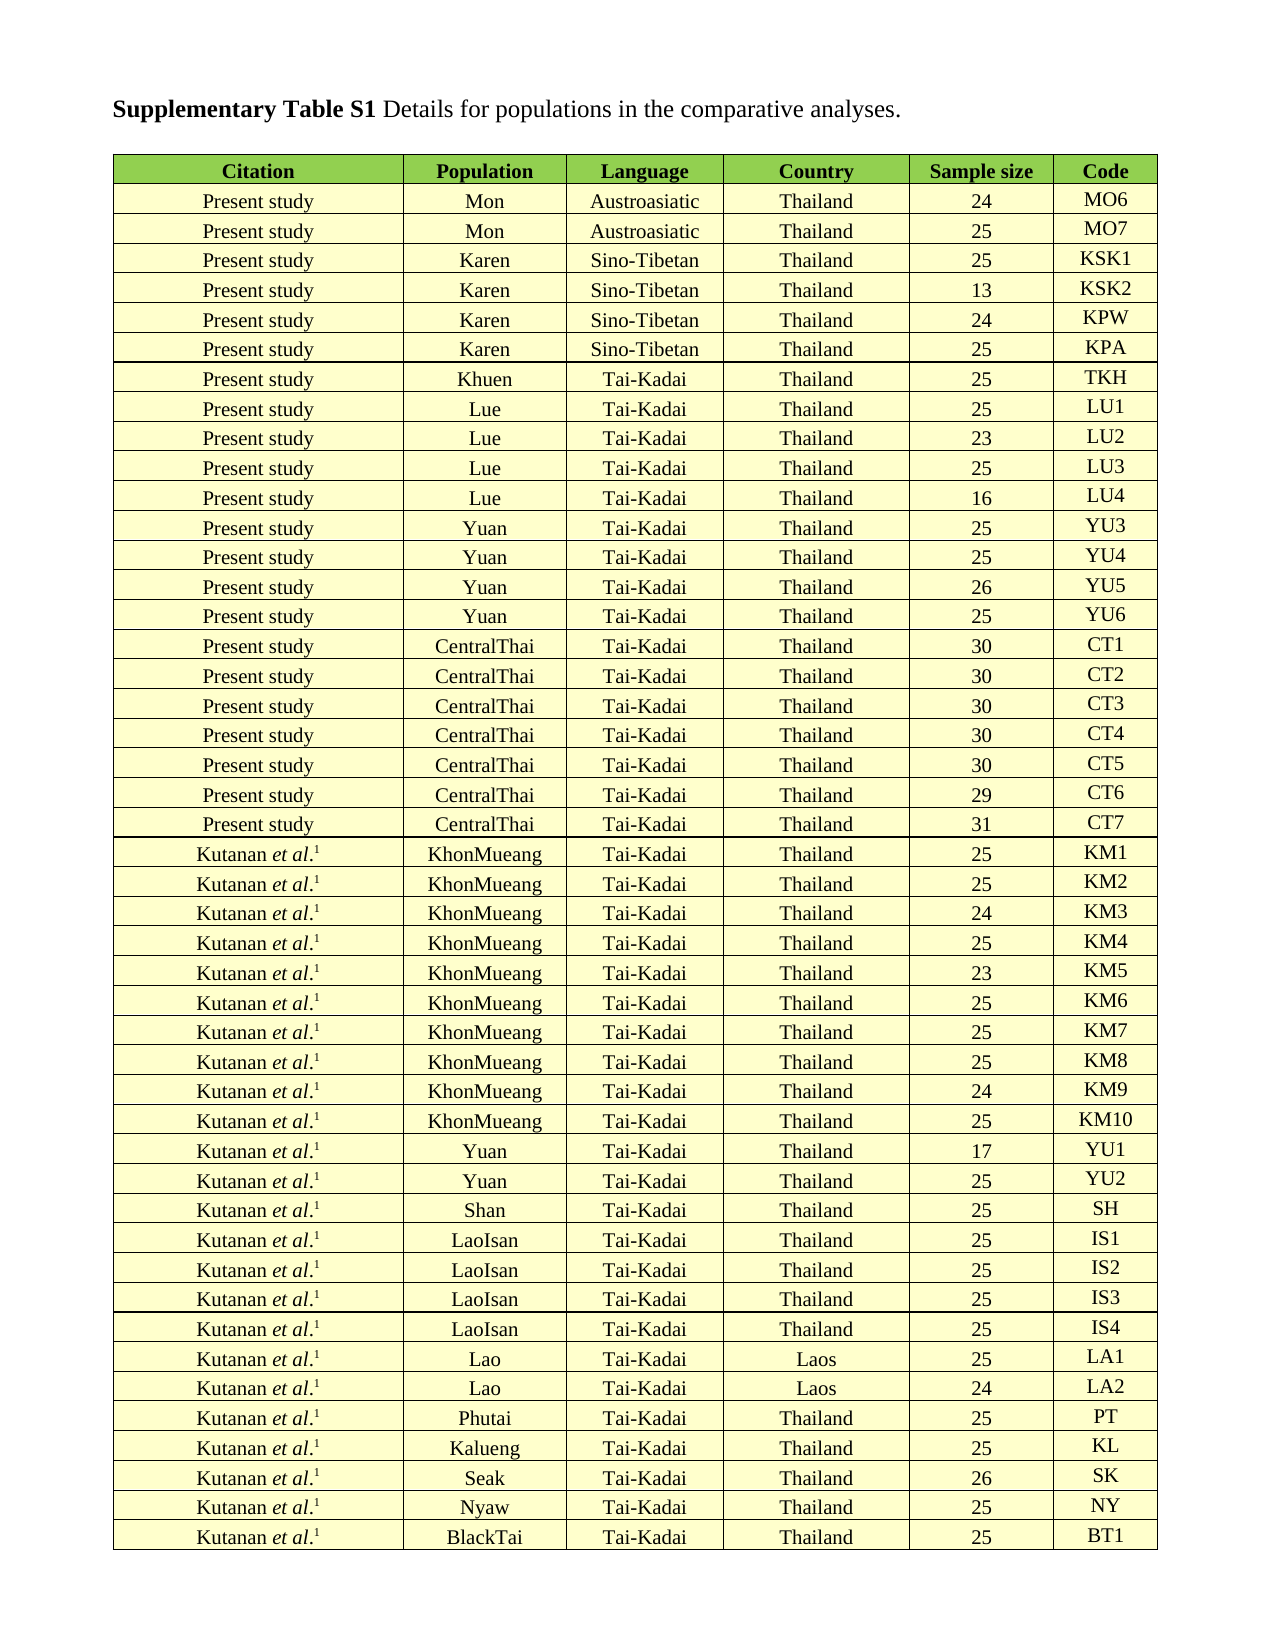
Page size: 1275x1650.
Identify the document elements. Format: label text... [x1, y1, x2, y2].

table_cell Karen [404, 303, 566, 332]
table_cell 25 [910, 392, 1053, 421]
table_cell Kutanan et al.1 [114, 1283, 403, 1311]
table_cell Thailand [724, 511, 909, 539]
table_cell 25 [910, 986, 1053, 1014]
table_cell Lue [404, 422, 566, 450]
table_cell KM7 [1054, 1016, 1157, 1044]
table_cell 31 [910, 808, 1053, 836]
text Supplementary Table S1 Details for populations in the comparative analyses. [112, 94, 1181, 122]
table_cell Present study [114, 184, 403, 213]
table_cell Thailand [724, 1134, 909, 1163]
table_cell 25 [910, 867, 1053, 896]
table_cell Yuan [404, 541, 566, 569]
table_cell Kutanan et al.1 [114, 1223, 403, 1252]
table_cell Shan [404, 1194, 566, 1222]
table_cell 25 [910, 1313, 1053, 1341]
table_cell KhonMueang [404, 1016, 566, 1044]
table_cell Sino-Tibetan [567, 273, 723, 302]
table_cell KhonMueang [404, 897, 566, 925]
table_cell Kutanan et al.1 [114, 956, 403, 985]
table_cell Thailand [724, 1313, 909, 1341]
table_cell Thailand [724, 986, 909, 1014]
table_cell Thailand [724, 778, 909, 807]
table_cell 25 [910, 363, 1053, 391]
table_cell 25 [910, 1283, 1053, 1311]
table_cell Kutanan et al.1 [114, 1164, 403, 1193]
table_cell 25 [910, 1016, 1053, 1044]
table_cell 25 [910, 1223, 1053, 1252]
table_cell PT [1054, 1401, 1157, 1430]
table_cell KM5 [1054, 956, 1157, 985]
table_cell Tai-Kadai [567, 1401, 723, 1430]
table_cell Thailand [724, 748, 909, 777]
table_cell BlackTai [404, 1520, 566, 1549]
table_cell Karen [404, 244, 566, 272]
table_cell Tai-Kadai [567, 1342, 723, 1371]
table_cell Lue [404, 451, 566, 480]
table_cell LA2 [1054, 1372, 1157, 1400]
table_cell Kutanan et al.1 [114, 1016, 403, 1044]
table_cell Tai-Kadai [567, 600, 723, 628]
table_cell Tai-Kadai [567, 1134, 723, 1163]
table_cell LaoIsan [404, 1223, 566, 1252]
table_cell Present study [114, 303, 403, 332]
table_cell 24 [910, 897, 1053, 925]
table_cell 24 [910, 1075, 1053, 1103]
table_cell Tai-Kadai [567, 1045, 723, 1074]
table_cell Thailand [724, 244, 909, 272]
table_cell Present study [114, 273, 403, 302]
table_cell KL [1054, 1431, 1157, 1460]
table_cell Laos [724, 1342, 909, 1371]
table_cell Kutanan et al.1 [114, 897, 403, 925]
table_cell Tai-Kadai [567, 748, 723, 777]
table_cell Kutanan et al.1 [114, 1342, 403, 1371]
table_cell Seak [404, 1461, 566, 1489]
table_cell Lao [404, 1372, 566, 1400]
table_cell KM2 [1054, 867, 1157, 896]
table_cell LU2 [1054, 422, 1157, 450]
table_cell 17 [910, 1134, 1053, 1163]
table_cell 23 [910, 956, 1053, 985]
table_cell 25 [910, 838, 1053, 866]
table_cell 25 [910, 541, 1053, 569]
table_cell CT2 [1054, 659, 1157, 688]
table_cell NY [1054, 1491, 1157, 1519]
table_cell Thailand [724, 838, 909, 866]
table_cell Thailand [724, 422, 909, 450]
table_cell Tai-Kadai [567, 956, 723, 985]
table_cell SH [1054, 1194, 1157, 1222]
table_cell Thailand [724, 689, 909, 718]
table_cell Kutanan et al.1 [114, 1461, 403, 1489]
table_cell Tai-Kadai [567, 363, 723, 391]
table_cell Yuan [404, 570, 566, 599]
table_cell Kutanan et al.1 [114, 867, 403, 896]
table_cell Tai-Kadai [567, 986, 723, 1014]
table_cell Thailand [724, 867, 909, 896]
table_cell Kutanan et al.1 [114, 1401, 403, 1430]
table_cell Thailand [724, 1253, 909, 1282]
table_cell 30 [910, 630, 1053, 658]
table_cell Yuan [404, 1164, 566, 1193]
table_cell Tai-Kadai [567, 689, 723, 718]
table_cell 25 [910, 1105, 1053, 1133]
table_cell Tai-Kadai [567, 1520, 723, 1549]
table_cell 30 [910, 748, 1053, 777]
table_cell BT1 [1054, 1520, 1157, 1549]
table_cell Tai-Kadai [567, 778, 723, 807]
table_cell CT4 [1054, 719, 1157, 747]
table_cell SK [1054, 1461, 1157, 1489]
table_cell Tai-Kadai [567, 570, 723, 599]
table_cell KhonMueang [404, 867, 566, 896]
table_cell Tai-Kadai [567, 1016, 723, 1044]
table_cell Sino-Tibetan [567, 333, 723, 361]
table_cell Present study [114, 244, 403, 272]
table_cell KM4 [1054, 926, 1157, 955]
table_cell 25 [910, 333, 1053, 361]
table_cell KhonMueang [404, 838, 566, 866]
table_cell YU2 [1054, 1164, 1157, 1193]
table_cell Tai-Kadai [567, 1431, 723, 1460]
table_cell 25 [910, 1253, 1053, 1282]
table_cell Thailand [724, 600, 909, 628]
table_cell CT6 [1054, 778, 1157, 807]
table_cell 24 [910, 184, 1053, 213]
table_cell Tai-Kadai [567, 897, 723, 925]
table_cell CT1 [1054, 630, 1157, 658]
table_cell Kutanan et al.1 [114, 838, 403, 866]
table_cell 25 [910, 244, 1053, 272]
table_cell Thailand [724, 1194, 909, 1222]
table_cell Thailand [724, 1105, 909, 1133]
table_cell Thailand [724, 1164, 909, 1193]
table_cell 25 [910, 451, 1053, 480]
table_cell YU4 [1054, 541, 1157, 569]
table_cell Tai-Kadai [567, 1313, 723, 1341]
table_cell KhonMueang [404, 926, 566, 955]
table_cell Tai-Kadai [567, 392, 723, 421]
table_cell KhonMueang [404, 1045, 566, 1074]
table_cell Present study [114, 808, 403, 836]
table_cell Tai-Kadai [567, 808, 723, 836]
table_cell Yuan [404, 1134, 566, 1163]
table_cell 30 [910, 689, 1053, 718]
table_cell Tai-Kadai [567, 926, 723, 955]
table_cell Tai-Kadai [567, 719, 723, 747]
table_cell Thailand [724, 184, 909, 213]
table_cell Lao [404, 1342, 566, 1371]
table_cell Austroasiatic [567, 214, 723, 243]
table_cell 16 [910, 481, 1053, 510]
table_cell Kutanan et al.1 [114, 1520, 403, 1549]
table_cell Yuan [404, 511, 566, 539]
table_cell Kutanan et al.1 [114, 1253, 403, 1282]
table_cell Thailand [724, 214, 909, 243]
table_cell Tai-Kadai [567, 1223, 723, 1252]
table_cell Tai-Kadai [567, 422, 723, 450]
table_cell Kalueng [404, 1431, 566, 1460]
table_cell Kutanan et al.1 [114, 1075, 403, 1103]
table_cell Mon [404, 184, 566, 213]
table_cell 25 [910, 1401, 1053, 1430]
table_cell Lue [404, 481, 566, 510]
table_cell 25 [910, 511, 1053, 539]
table_cell CentralThai [404, 748, 566, 777]
table_cell Thailand [724, 541, 909, 569]
table_header Sample size [910, 155, 1053, 183]
table_cell LU1 [1054, 392, 1157, 421]
table_cell CT7 [1054, 808, 1157, 836]
table_cell 25 [910, 1164, 1053, 1193]
table_cell Karen [404, 273, 566, 302]
table_cell KM3 [1054, 897, 1157, 925]
table_cell Present study [114, 630, 403, 658]
table_cell Thailand [724, 451, 909, 480]
table_cell Yuan [404, 600, 566, 628]
table_cell Present study [114, 778, 403, 807]
table_cell 30 [910, 719, 1053, 747]
table_cell KSK2 [1054, 273, 1157, 302]
table_cell Present study [114, 570, 403, 599]
table_cell Austroasiatic [567, 184, 723, 213]
table_cell TKH [1054, 363, 1157, 391]
table_cell 25 [910, 1194, 1053, 1222]
table_cell Thailand [724, 1283, 909, 1311]
table_cell Present study [114, 600, 403, 628]
table_cell Thailand [724, 1520, 909, 1549]
table_cell LaoIsan [404, 1283, 566, 1311]
table_cell KM9 [1054, 1075, 1157, 1103]
table_cell Present study [114, 333, 403, 361]
table_cell YU3 [1054, 511, 1157, 539]
table_cell KM1 [1054, 838, 1157, 866]
table_cell CT5 [1054, 748, 1157, 777]
table_cell Thailand [724, 1461, 909, 1489]
table_cell Kutanan et al.1 [114, 1431, 403, 1460]
table_cell Kutanan et al.1 [114, 1372, 403, 1400]
table_header Citation [114, 155, 403, 183]
table_cell KhonMueang [404, 1105, 566, 1133]
table_cell Kutanan et al.1 [114, 1491, 403, 1519]
table_cell KhonMueang [404, 986, 566, 1014]
table_cell Khuen [404, 363, 566, 391]
table_cell Mon [404, 214, 566, 243]
table_cell KM10 [1054, 1105, 1157, 1133]
table_cell 24 [910, 303, 1053, 332]
table_cell Thailand [724, 719, 909, 747]
table_cell 25 [910, 1491, 1053, 1519]
table_cell YU6 [1054, 600, 1157, 628]
table_cell Tai-Kadai [567, 630, 723, 658]
table_cell Thailand [724, 392, 909, 421]
table_cell Kutanan et al.1 [114, 1105, 403, 1133]
table_cell Thailand [724, 1045, 909, 1074]
table_cell Thailand [724, 926, 909, 955]
table_cell Present study [114, 451, 403, 480]
table_cell Present study [114, 689, 403, 718]
table_cell Kutanan et al.1 [114, 986, 403, 1014]
table_cell CentralThai [404, 630, 566, 658]
table_cell Kutanan et al.1 [114, 1134, 403, 1163]
table_cell Tai-Kadai [567, 1075, 723, 1103]
table_cell Laos [724, 1372, 909, 1400]
table_cell Tai-Kadai [567, 511, 723, 539]
table_cell CentralThai [404, 659, 566, 688]
table_cell Thailand [724, 333, 909, 361]
table_cell Thailand [724, 1075, 909, 1103]
table_cell KPA [1054, 333, 1157, 361]
table_cell Thailand [724, 1016, 909, 1044]
table_cell Thailand [724, 481, 909, 510]
table_cell 25 [910, 1431, 1053, 1460]
table_cell Present study [114, 363, 403, 391]
table_cell LA1 [1054, 1342, 1157, 1371]
table_cell KSK1 [1054, 244, 1157, 272]
table_cell Present study [114, 214, 403, 243]
table_cell IS3 [1054, 1283, 1157, 1311]
table_cell Present study [114, 659, 403, 688]
table_cell 30 [910, 659, 1053, 688]
table_cell Tai-Kadai [567, 1253, 723, 1282]
table_cell Tai-Kadai [567, 1105, 723, 1133]
table_cell LaoIsan [404, 1313, 566, 1341]
table_header Code [1054, 155, 1157, 183]
table_cell CentralThai [404, 719, 566, 747]
table_cell Thailand [724, 630, 909, 658]
table_cell Thailand [724, 897, 909, 925]
table_cell 23 [910, 422, 1053, 450]
table_cell 25 [910, 600, 1053, 628]
table_cell 24 [910, 1372, 1053, 1400]
table_cell Tai-Kadai [567, 838, 723, 866]
table_cell 25 [910, 1342, 1053, 1371]
table_cell KhonMueang [404, 1075, 566, 1103]
table_header Country [724, 155, 909, 183]
table_cell Tai-Kadai [567, 541, 723, 569]
table_cell Thailand [724, 1431, 909, 1460]
table_cell Phutai [404, 1401, 566, 1430]
table_cell Tai-Kadai [567, 1194, 723, 1222]
table_cell Kutanan et al.1 [114, 1045, 403, 1074]
table_cell Kutanan et al.1 [114, 1313, 403, 1341]
table_cell KM8 [1054, 1045, 1157, 1074]
table_cell Kutanan et al.1 [114, 926, 403, 955]
table_cell LU3 [1054, 451, 1157, 480]
table_cell Thailand [724, 659, 909, 688]
table_cell 25 [910, 214, 1053, 243]
table_cell YU5 [1054, 570, 1157, 599]
table_cell Kutanan et al.1 [114, 1194, 403, 1222]
table_cell Present study [114, 422, 403, 450]
table_cell 26 [910, 570, 1053, 599]
table_cell Thailand [724, 956, 909, 985]
table_cell Present study [114, 511, 403, 539]
table_cell Nyaw [404, 1491, 566, 1519]
table_header Language [567, 155, 723, 183]
table_cell 25 [910, 926, 1053, 955]
table_cell MO7 [1054, 214, 1157, 243]
table_cell IS2 [1054, 1253, 1157, 1282]
table_cell IS4 [1054, 1313, 1157, 1341]
table_cell 26 [910, 1461, 1053, 1489]
table_cell YU1 [1054, 1134, 1157, 1163]
table_cell Tai-Kadai [567, 1372, 723, 1400]
table_cell Present study [114, 748, 403, 777]
table_cell Tai-Kadai [567, 867, 723, 896]
table_cell CT3 [1054, 689, 1157, 718]
table_cell Tai-Kadai [567, 1491, 723, 1519]
table_cell 29 [910, 778, 1053, 807]
table_cell Tai-Kadai [567, 481, 723, 510]
table_cell KM6 [1054, 986, 1157, 1014]
table_cell Tai-Kadai [567, 1461, 723, 1489]
table_cell LaoIsan [404, 1253, 566, 1282]
table_cell CentralThai [404, 808, 566, 836]
table_cell Karen [404, 333, 566, 361]
table_cell 25 [910, 1520, 1053, 1549]
table_cell Present study [114, 392, 403, 421]
table_cell MO6 [1054, 184, 1157, 213]
table_cell Thailand [724, 1401, 909, 1430]
table_cell Tai-Kadai [567, 1164, 723, 1193]
table_cell LU4 [1054, 481, 1157, 510]
table_cell Thailand [724, 1223, 909, 1252]
table_cell 13 [910, 273, 1053, 302]
table_cell CentralThai [404, 778, 566, 807]
table_cell Thailand [724, 1491, 909, 1519]
table_cell Thailand [724, 363, 909, 391]
table_cell Thailand [724, 570, 909, 599]
table_cell Present study [114, 481, 403, 510]
table_cell Sino-Tibetan [567, 244, 723, 272]
table_cell Tai-Kadai [567, 1283, 723, 1311]
table_cell CentralThai [404, 689, 566, 718]
table_cell Thailand [724, 303, 909, 332]
table_cell Thailand [724, 273, 909, 302]
table_cell Thailand [724, 808, 909, 836]
table_cell KPW [1054, 303, 1157, 332]
table_cell Lue [404, 392, 566, 421]
table_cell 25 [910, 1045, 1053, 1074]
table_cell Sino-Tibetan [567, 303, 723, 332]
table_cell Tai-Kadai [567, 451, 723, 480]
table_cell KhonMueang [404, 956, 566, 985]
table_cell Tai-Kadai [567, 659, 723, 688]
table_cell Present study [114, 719, 403, 747]
table_header Population [404, 155, 566, 183]
table_cell IS1 [1054, 1223, 1157, 1252]
table_cell Present study [114, 541, 403, 569]
